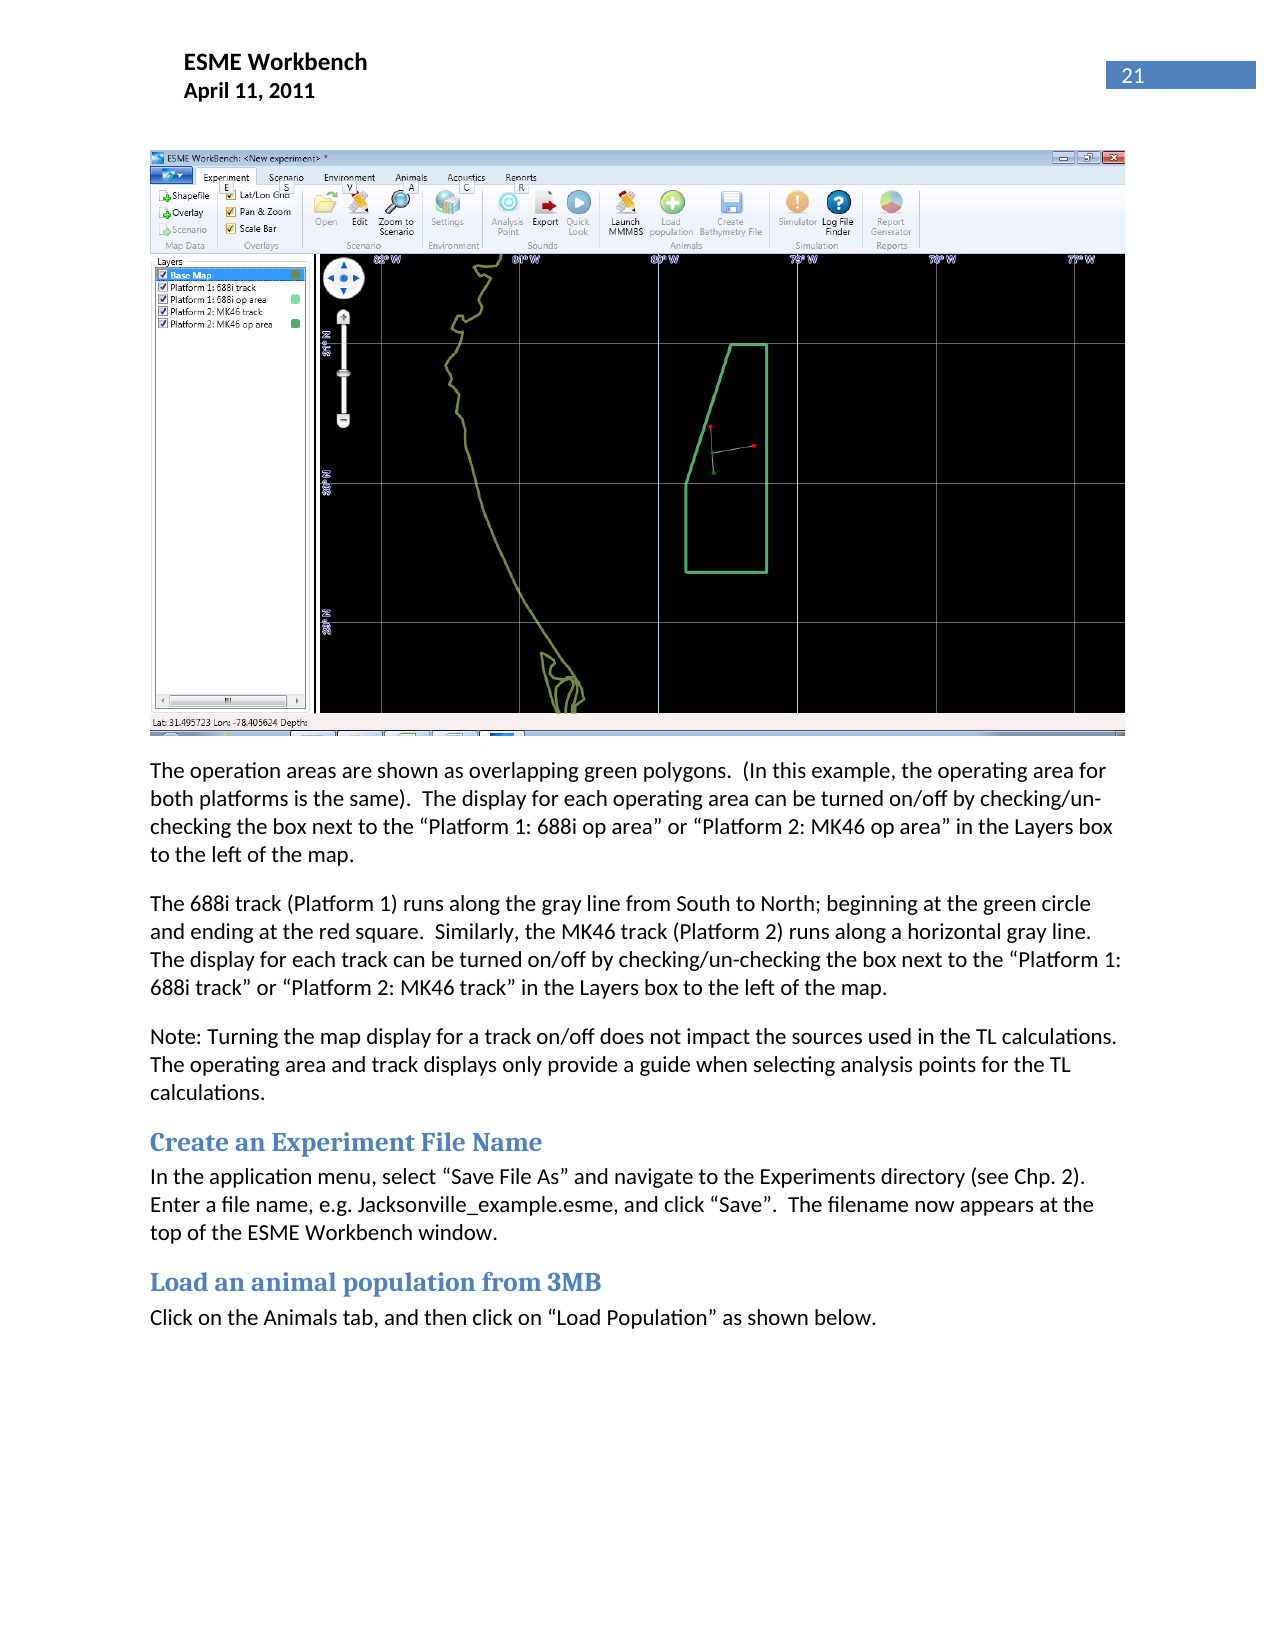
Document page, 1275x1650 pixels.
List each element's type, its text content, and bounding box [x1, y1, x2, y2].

text Note: Turning the map display for a track on/off does not impact the sources used in the TL calculations. The operating area and track displays only provide a guide when selecting analysis points for the TL calculations. [150, 1022, 1125, 1106]
subtitle Create an Experiment File Name [150, 1127, 1125, 1158]
text The 688i track (Platform 1) runs along the gray line from South to North; beginning at the green circle and ending at the red square. Similarly, the MK46 track (Platform 2) runs along a horizontal gray line. The display for each track can be turned on/off by checking/un-checking the box next to the “Platform 1: 688i track” or “Platform 2: MK46 track” in the Layers box to the left of the map. [150, 889, 1125, 1001]
subtitle Load an animal population from 3MB [150, 1267, 1125, 1298]
picture [150, 150, 1125, 736]
text In the application menu, select “Save File As” and navigate to the Experiments directory (see Chp. 2). Enter a file name, e.g. Jacksonville_example.esme, and click “Save”. The filename now appears at the top of the ESME Workbench window. [150, 1162, 1125, 1246]
text Click on the Animals tab, and then click on “Load Population” as shown below. [150, 1303, 1125, 1331]
text The operation areas are shown as overlapping green polygons. (In this example, the operating area for both platforms is the same). The display for each operating area can be turned on/off by checking/un-checking the box next to the “Platform 1: 688i op area” or “Platform 2: MK46 op area” in the Layers box to the left of the map. [150, 756, 1125, 868]
